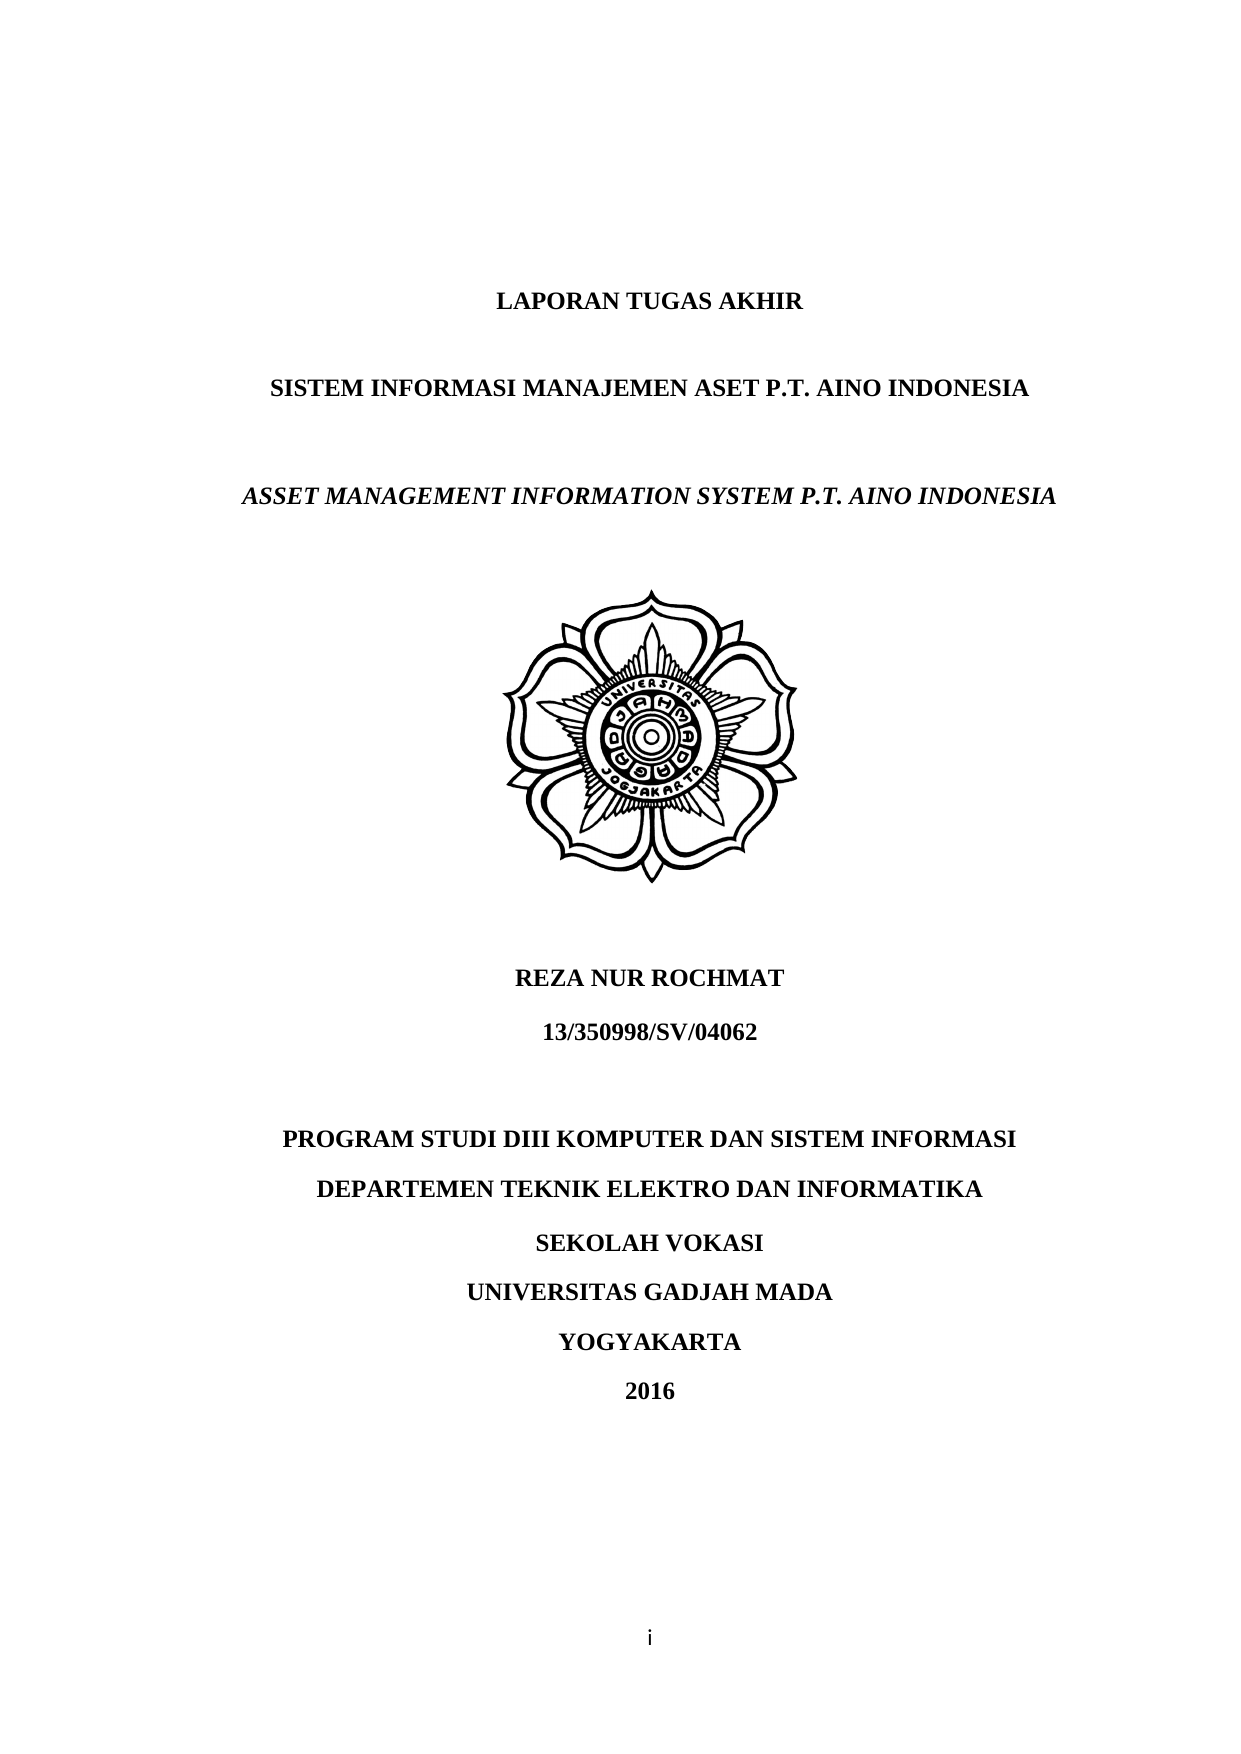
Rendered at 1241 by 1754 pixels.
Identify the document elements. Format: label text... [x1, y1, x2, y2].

text SISTEM INFORMASI MANAJEMEN ASET P.T. AINO INDONESIA [236, 373, 1063, 402]
subtitle LAPORAN TUGAS AKHIR [236, 286, 1063, 315]
text ASSET MANAGEMENT INFORMATION SYSTEM P.T. AINO INDONESIA [236, 481, 1063, 509]
text 2016 [236, 1376, 1063, 1405]
text YOGYAKARTA [236, 1327, 1063, 1356]
picture [502, 588, 798, 884]
text REZA NUR ROCHMAT [236, 963, 1063, 991]
text 13/350998/SV/04062 [236, 1017, 1063, 1045]
text SEKOLAH VOKASI [236, 1228, 1063, 1256]
text DEPARTEMEN TEKNIK ELEKTRO DAN INFORMATIKA [236, 1174, 1063, 1203]
text PROGRAM STUDI DIII KOMPUTER DAN SISTEM INFORMASI [236, 1124, 1063, 1153]
text UNIVERSITAS GADJAH MADA [236, 1277, 1063, 1306]
